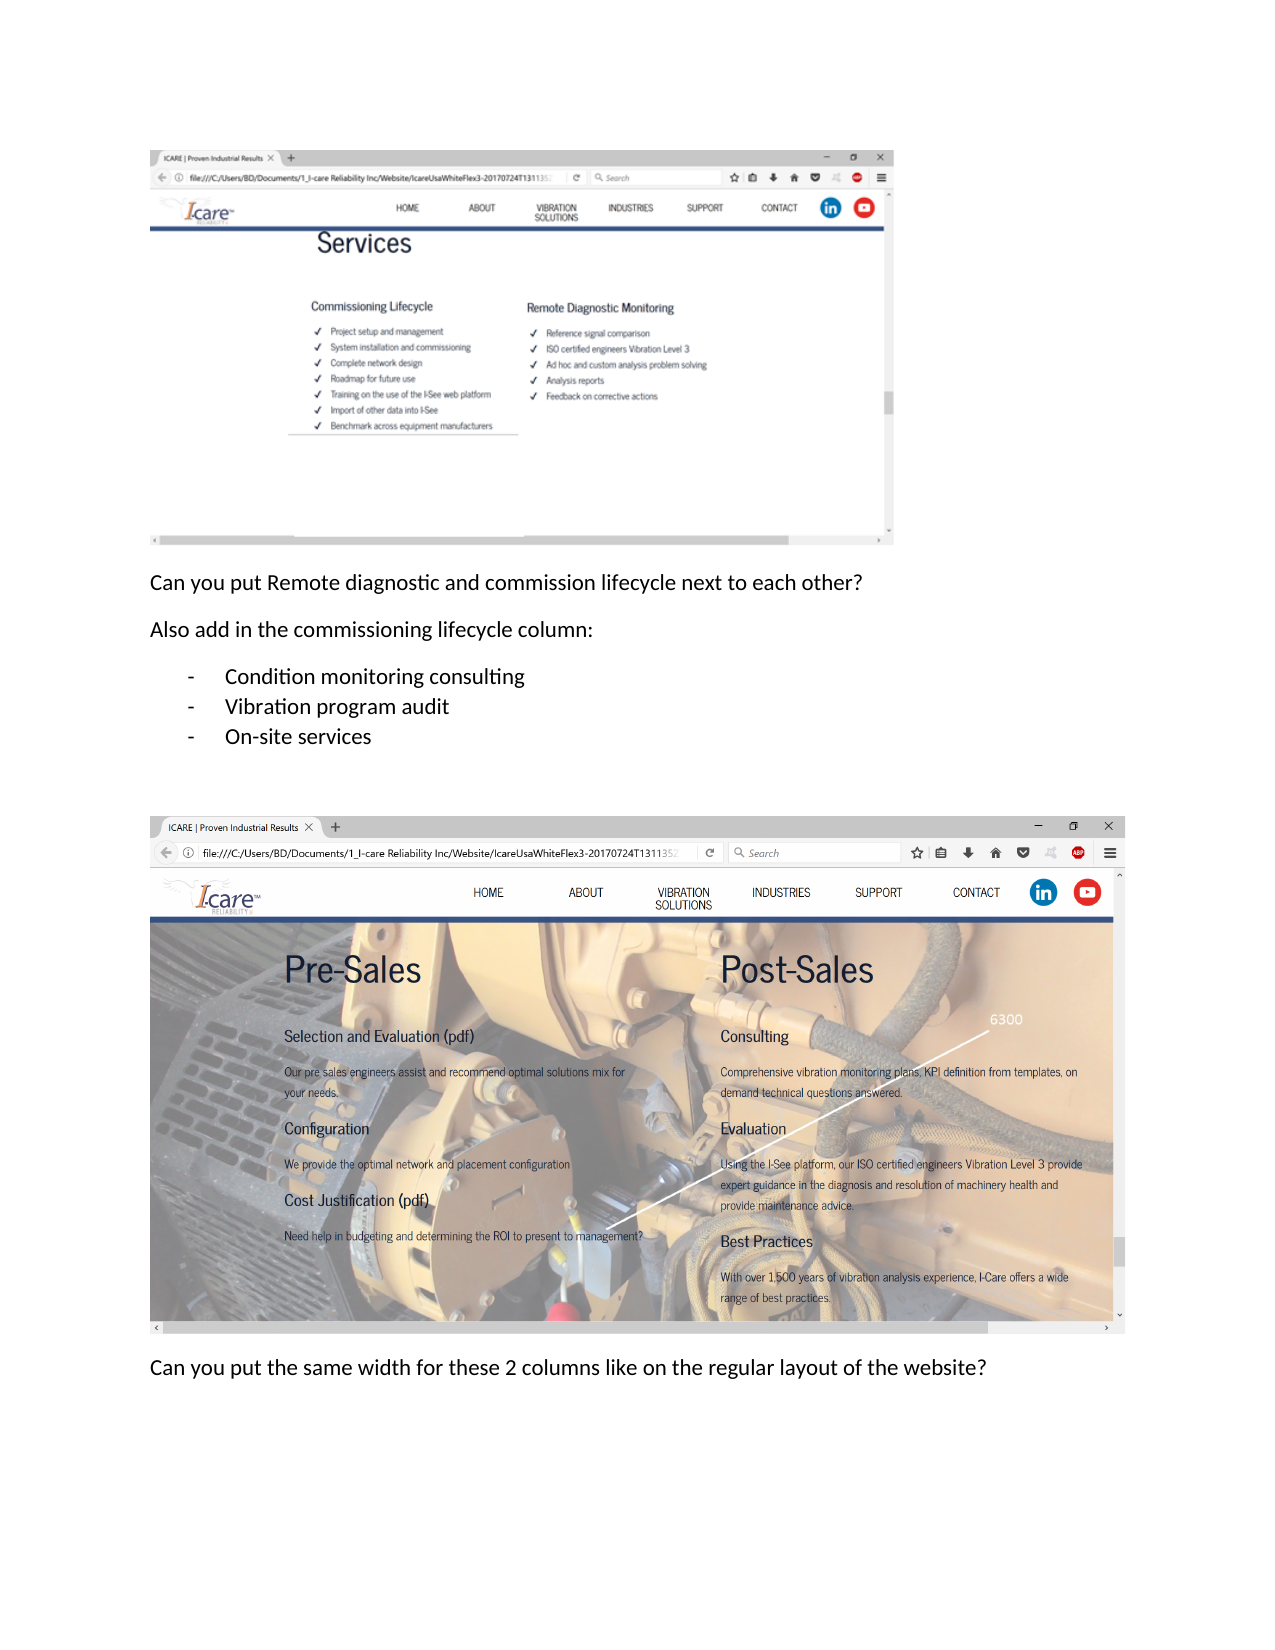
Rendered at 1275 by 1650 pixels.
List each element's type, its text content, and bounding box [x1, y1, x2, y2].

text Can you put the same width for these 2 columns like on the regular layout of the website? [150, 1353, 1125, 1381]
text Also add in the commissioning lifecycle column: [150, 615, 1125, 643]
picture [150, 816, 1125, 1334]
text Can you put Remote diagnostic and commission lifecycle next to each other? [150, 568, 1125, 596]
list Vibration program audit [187, 692, 1125, 720]
list Condition monitoring consulting [187, 662, 1125, 690]
list On-site services [187, 722, 1125, 750]
picture [150, 150, 901, 550]
